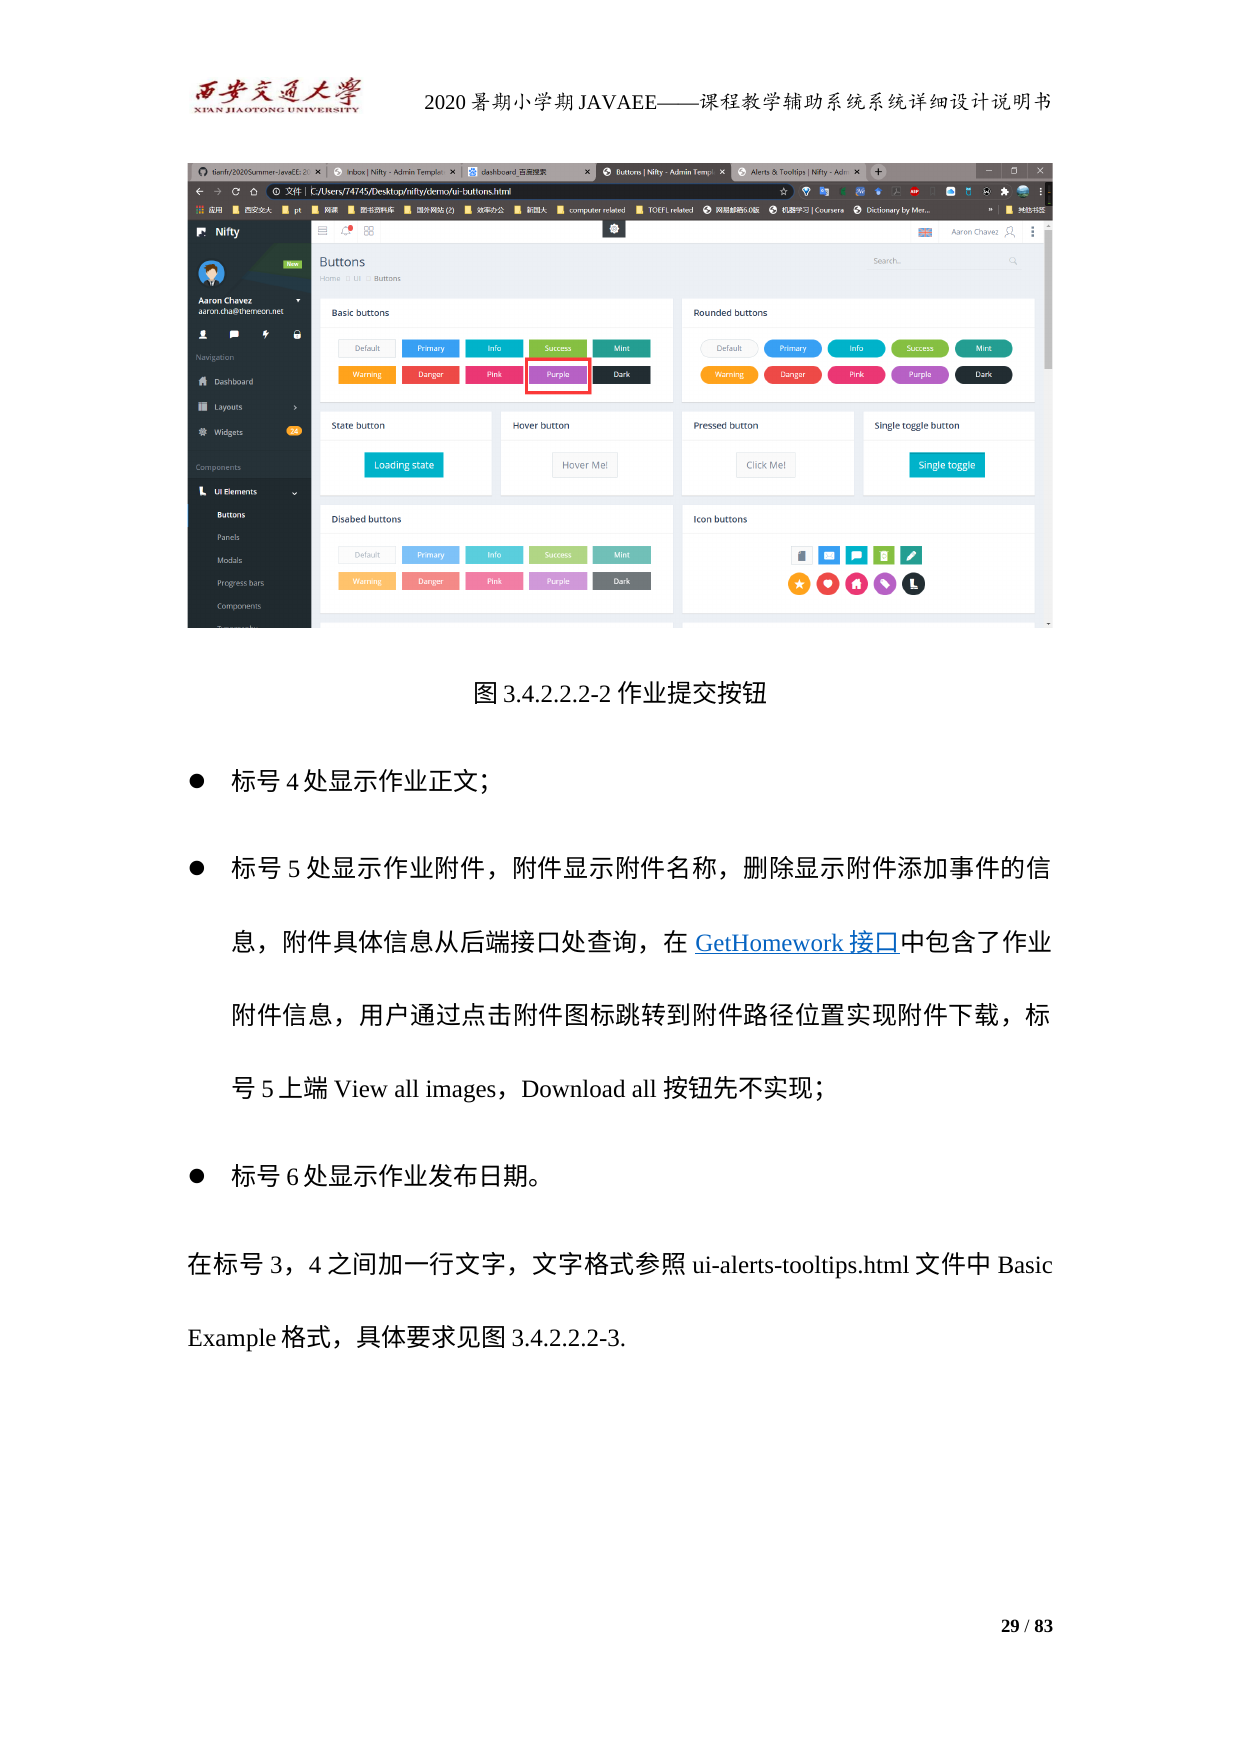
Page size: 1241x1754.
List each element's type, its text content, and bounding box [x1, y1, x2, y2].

picture [187, 163, 1053, 628]
list 标号4处显示作业正文； [187, 745, 1053, 813]
text 在标号3，4之间加一行文字，文字格式参照ui-alerts-tooltips.html文件中Basic Example格式，具体要求见图3.4.2.2.2-3. [187, 1228, 1053, 1370]
picture [189, 77, 364, 114]
text 图3.4.2.2.2-2 作业提交按钮 [187, 658, 1053, 726]
list 标号6处显示作业发布日期。 [187, 1141, 1053, 1209]
list 标号5处显示作业附件，附件显示附件名称，删除显示附件添加事件的信息，附件具体信息从后端接口处查询，在GetHomework接口中包含了作业附件信息，用户通过点击附件图标跳转到附件路径位置实现附件下载，标号5上端View all images，Download all 按钮先不实现； [187, 833, 1053, 1121]
